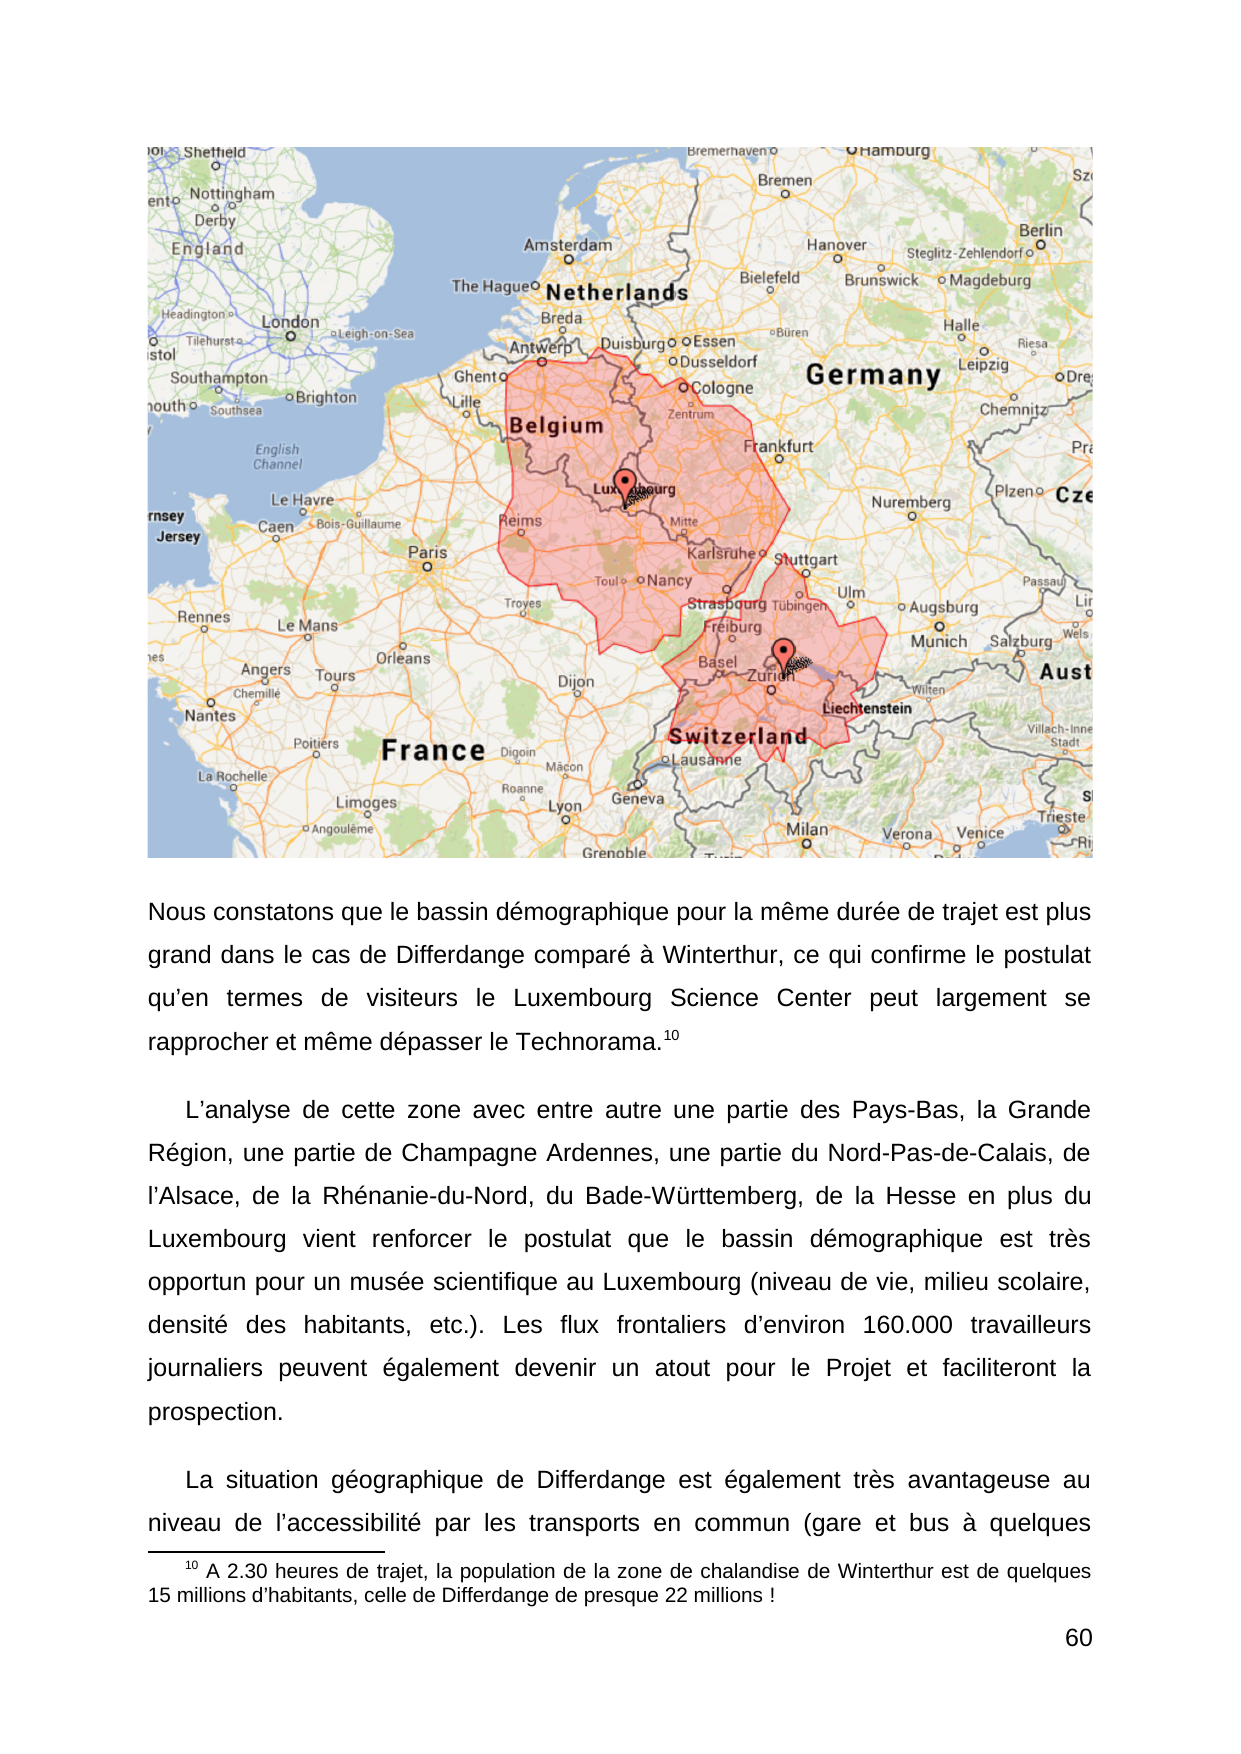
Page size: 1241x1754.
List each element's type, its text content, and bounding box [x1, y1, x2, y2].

text Nous constatons que le bassin démographique pour la même durée de trajet est plus grand dans le cas de Differdange comparé à Winterthur, ce qui confirme le postulat qu’en termes de visiteurs le Luxembourg Science Center peut largement se rapprocher et même dépasser le Technorama. [148, 897, 1093, 1055]
picture [147, 147, 1093, 858]
text L’analyse de cette zone avec entre autre une partie des Pays-Bas, la Grande Région, une partie de Champagne Ardennes, une partie du Nord-Pas-de-Calais, de l’Alsace, de la Rhénanie-du-Nord, du Bade-Württemberg, de la Hesse en plus du Luxembourg vient renforcer le postulat que le bassin démographique est très opportun pour un musée scientifique au Luxembourg (niveau de vie, milieu scolaire, densité des habitants, etc.). Les flux frontaliers d’environ 160.000 travailleurs journaliers peuvent également devenir un atout pour le Projet et faciliteront la prospection. [148, 1094, 1093, 1425]
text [148, 1464, 1093, 1536]
